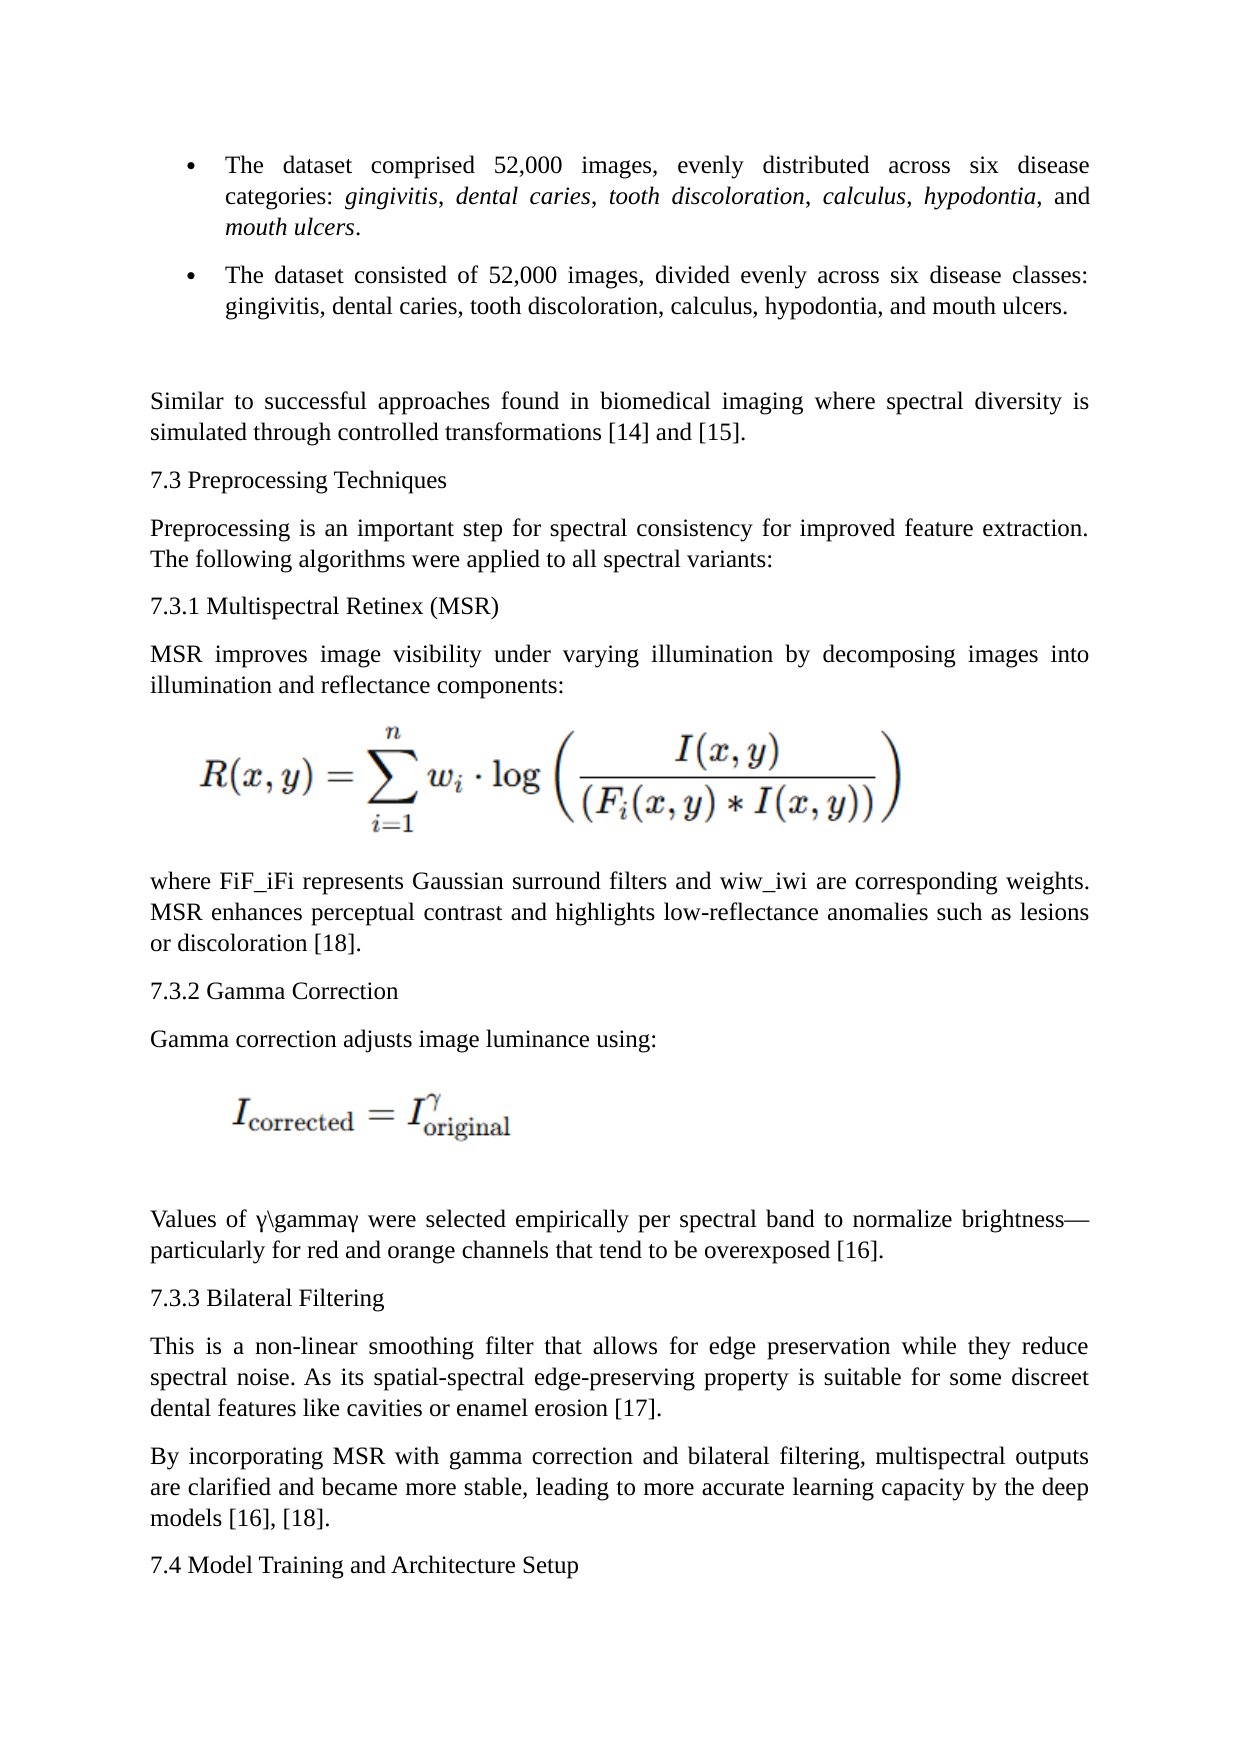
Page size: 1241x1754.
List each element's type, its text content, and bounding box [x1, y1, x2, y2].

text 7.3 Preprocessing Techniques [150, 465, 1090, 494]
picture [150, 1071, 613, 1186]
text Gamma correction adjusts image luminance using: [150, 1024, 1090, 1053]
text where FiF_iFi​ represents Gaussian surround filters and wiw_iwi​ are corresponding weights. MSR enhances perceptual contrast and highlights low-reflectance anomalies such as lesions or discoloration [18]. [150, 866, 1090, 957]
text 7.4 Model Training and Architecture Setup [150, 1551, 1090, 1579]
text By incorporating MSR with gamma correction and bilateral filtering, multispectral outputs are clarified and became more stable, leading to more accurate learning capacity by the deep models [16], [18]. [150, 1441, 1090, 1532]
text MSR improves image visibility under varying illumination by decomposing images into illumination and reflectance components: [150, 639, 1090, 699]
text This is a non-linear smoothing filter that allows for edge preservation while they reduce spectral noise. As its spatial-spectral edge-preserving property is suitable for some discreet dental features like cavities or enamel erosion [17]. [150, 1331, 1090, 1422]
text Preprocessing is an important step for spectral consistency for improved feature extraction. The following algorithms were applied to all spectral variants: [150, 513, 1090, 572]
text 7.3.1 Multispectral Retinex (MSR) [150, 591, 1090, 620]
picture [150, 717, 993, 848]
list The dataset comprised 52,000 images, evenly distributed across six disease categories: gingivitis, dental caries, tooth discoloration, calculus, hypodontia, and mouth ulcers. [187, 150, 1090, 241]
text 7.3.3 Bilateral Filtering [150, 1283, 1090, 1312]
list The dataset consisted of 52,000 images, divided evenly across six disease classes: gingivitis, dental caries, tooth discoloration, calculus, hypodontia, and mouth ulcers. [187, 260, 1090, 319]
text Values of γ\gammaγ were selected empirically per spectral band to normalize brightness—particularly for red and orange channels that tend to be overexposed [16]. [150, 1204, 1090, 1264]
text 7.3.2 Gamma Correction [150, 976, 1090, 1005]
text Similar to successful approaches found in biomedical imaging where spectral diversity is simulated through controlled transformations [14] and [15]. [150, 386, 1090, 446]
